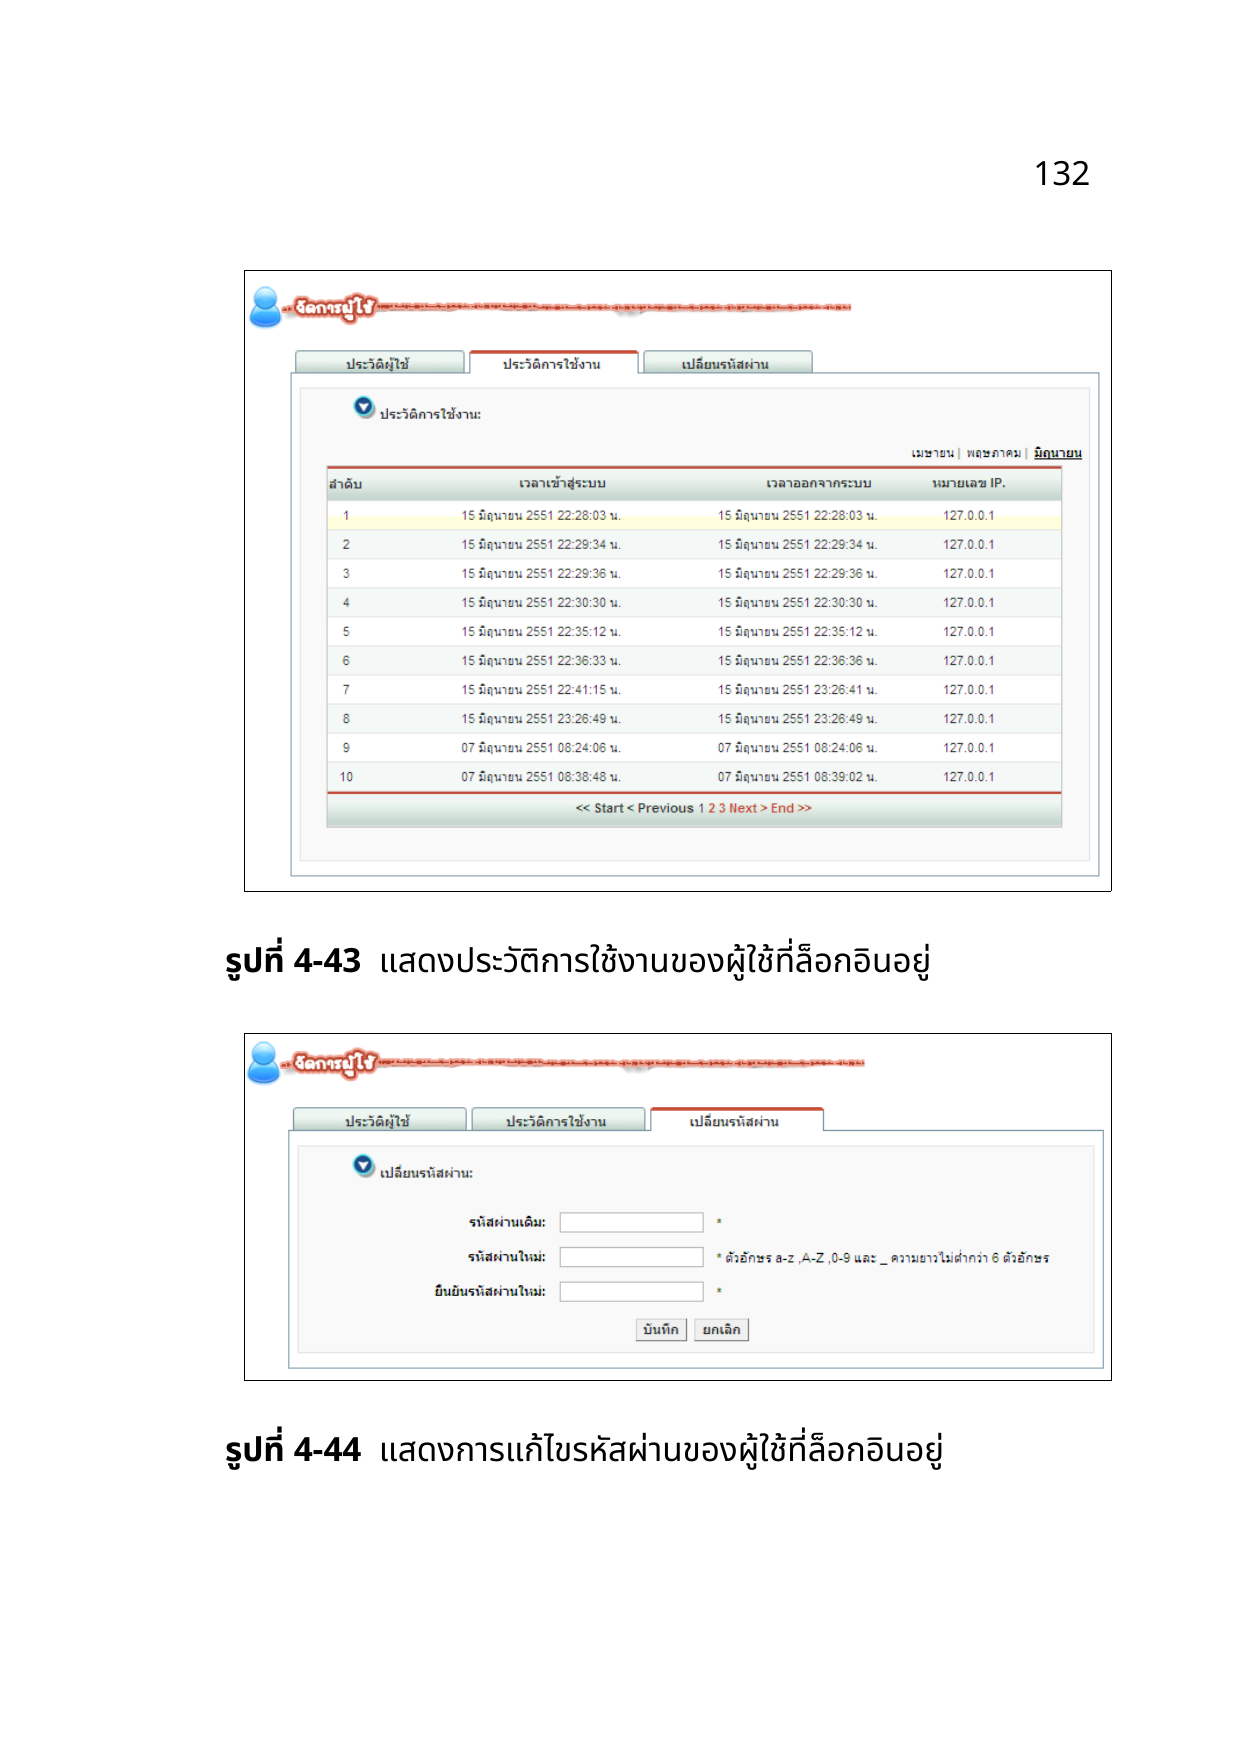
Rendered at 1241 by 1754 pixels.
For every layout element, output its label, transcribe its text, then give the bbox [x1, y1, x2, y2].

text รูปที่ 4-44 แสดงการแก้ไขรหัสผ่านของผู้ใช้ที่ล็อกอินอยู่ [225, 1426, 1090, 1477]
picture [245, 1038, 1109, 1375]
text รูปที่ 4-43 แสดงประวัติการใช้งานของผู้ใช้ที่ล็อกอินอยู่ [225, 937, 1090, 987]
picture [245, 276, 1110, 886]
